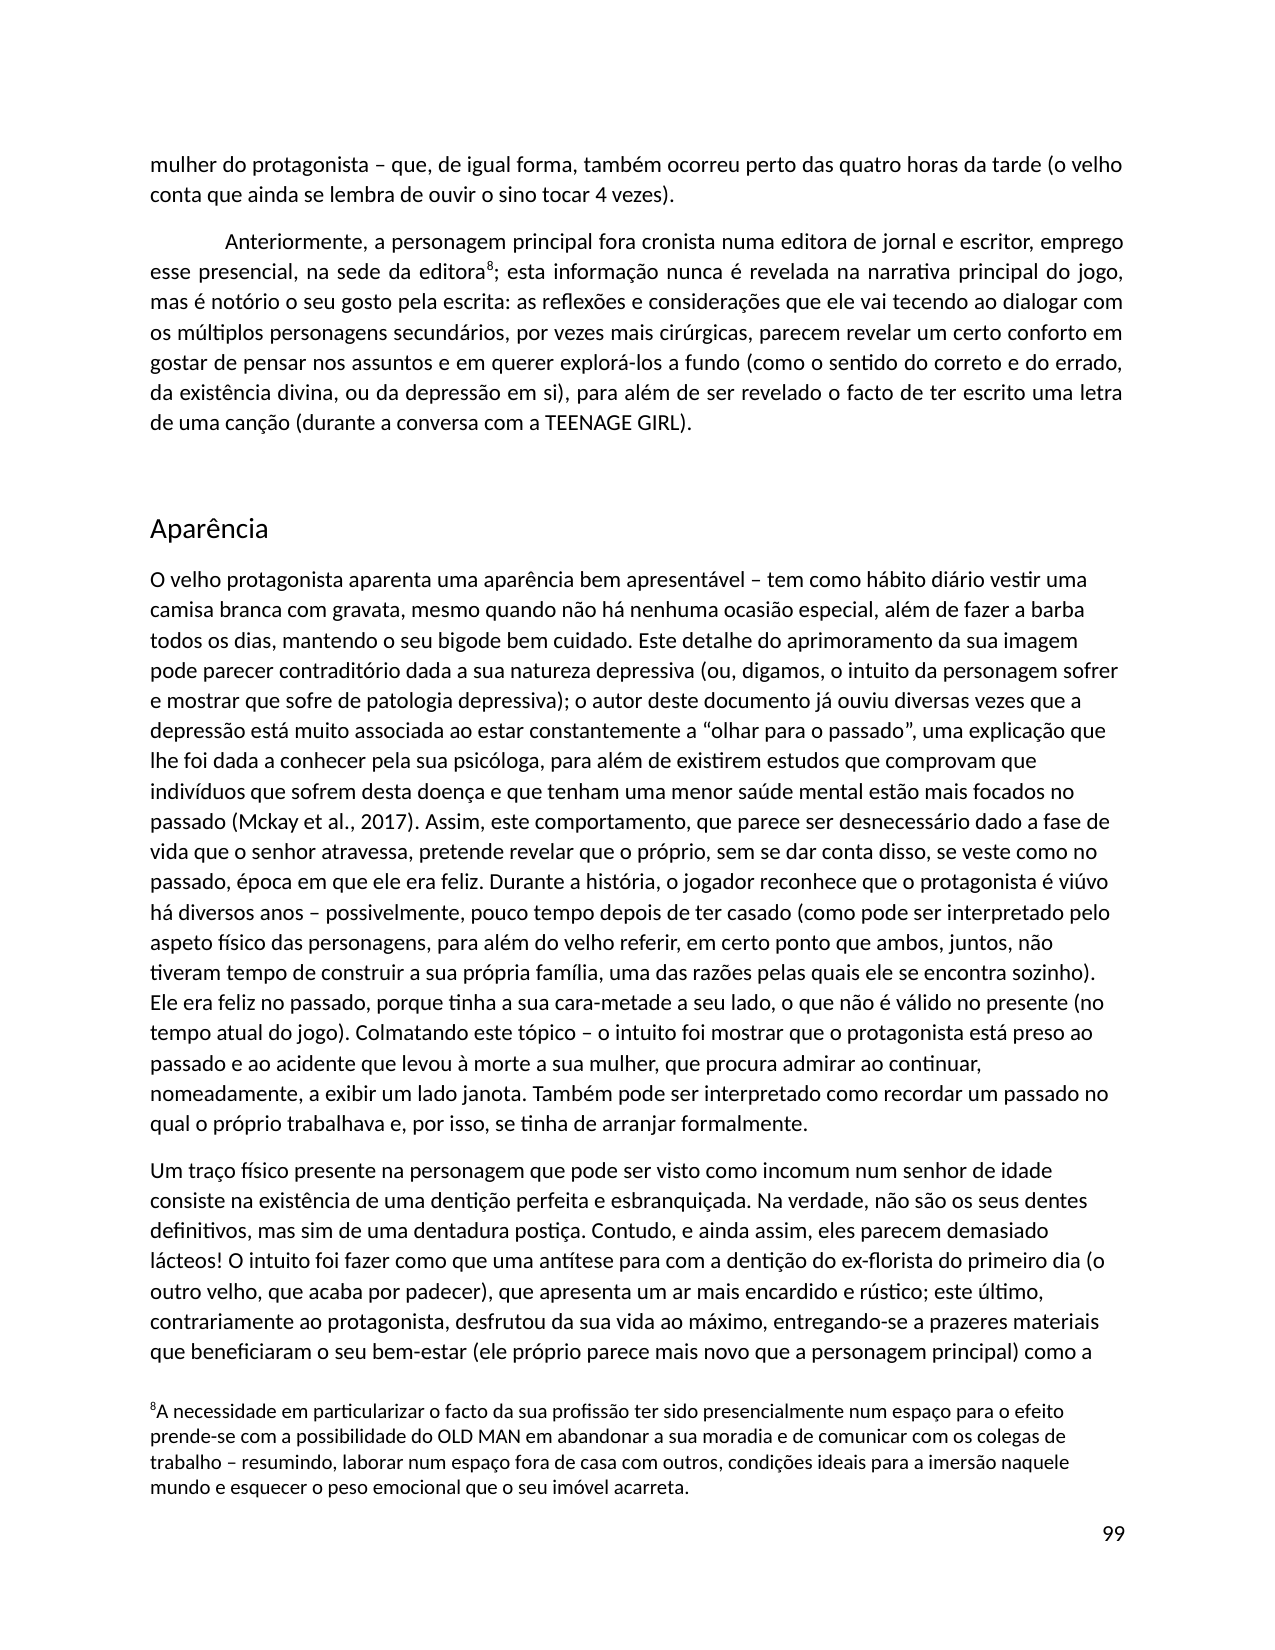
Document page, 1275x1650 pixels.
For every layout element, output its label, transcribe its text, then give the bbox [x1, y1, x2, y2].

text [150, 1156, 1125, 1365]
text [150, 150, 1125, 208]
text Anteriormente, a personagem principal fora cronista numa editora de jornal e escritor, emprego esse presencial, na sede da editora; esta informação nunca é revelada na narrativa principal do jogo, mas é notório o seu gosto pela escrita: as reflexões e considerações que ele vai tecendo ao dialogar com os múltiplos personagens secundários, por vezes mais cirúrgicas, parecem revelar um certo conforto em gostar de pensar nos assuntos e em querer explorá-los a fundo (como o sentido do correto e do errado, da existência divina, ou da depressão em si), para além de ser revelado o facto de ter escrito uma letra de uma canção (durante a conversa com a TEENAGE GIRL). [150, 227, 1125, 436]
text Aparência [150, 510, 1125, 546]
text O velho protagonista aparenta uma aparência bem apresentável – tem como hábito diário vestir uma camisa branca com gravata, mesmo quando não há nenhuma ocasião especial, além de fazer a barba todos os dias, mantendo o seu bigode bem cuidado. Este detalhe do aprimoramento da sua imagem pode parecer contraditório dada a sua natureza depressiva (ou, digamos, o intuito da personagem sofrer e mostrar que sofre de patologia depressiva); o autor deste documento já ouviu diversas vezes que a depressão está muito associada ao estar constantemente a “olhar para o passado”, uma explicação que lhe foi dada a conhecer pela sua psicóloga, para além de existirem estudos que comprovam que indivíduos que sofrem desta doença e que tenham uma menor saúde mental estão mais focados no passado . Assim, este comportamento, que parece ser desnecessário dado a fase de vida que o senhor atravessa, pretende revelar que o próprio, sem se dar conta disso, se veste como no passado, época em que ele era feliz. Durante a história, o jogador reconhece que o protagonista é viúvo há diversos anos – possivelmente, pouco tempo depois de ter casado (como pode ser interpretado pelo aspeto físico das personagens, para além do velho referir, em certo ponto que ambos, juntos, não tiveram tempo de construir a sua própria família, uma das razões pelas quais ele se encontra sozinho). Ele era feliz no passado, porque tinha a sua cara-metade a seu lado, o que não é válido no presente (no tempo atual do jogo). Colmatando este tópico – o intuito foi mostrar que o protagonista está preso ao passado e ao acidente que levou à morte a sua mulher, que procura admirar ao continuar, nomeadamente, a exibir um lado janota. Também pode ser interpretado como recordar um passado no qual o próprio trabalhava e, por isso, se tinha de arranjar formalmente. [150, 565, 1125, 1137]
